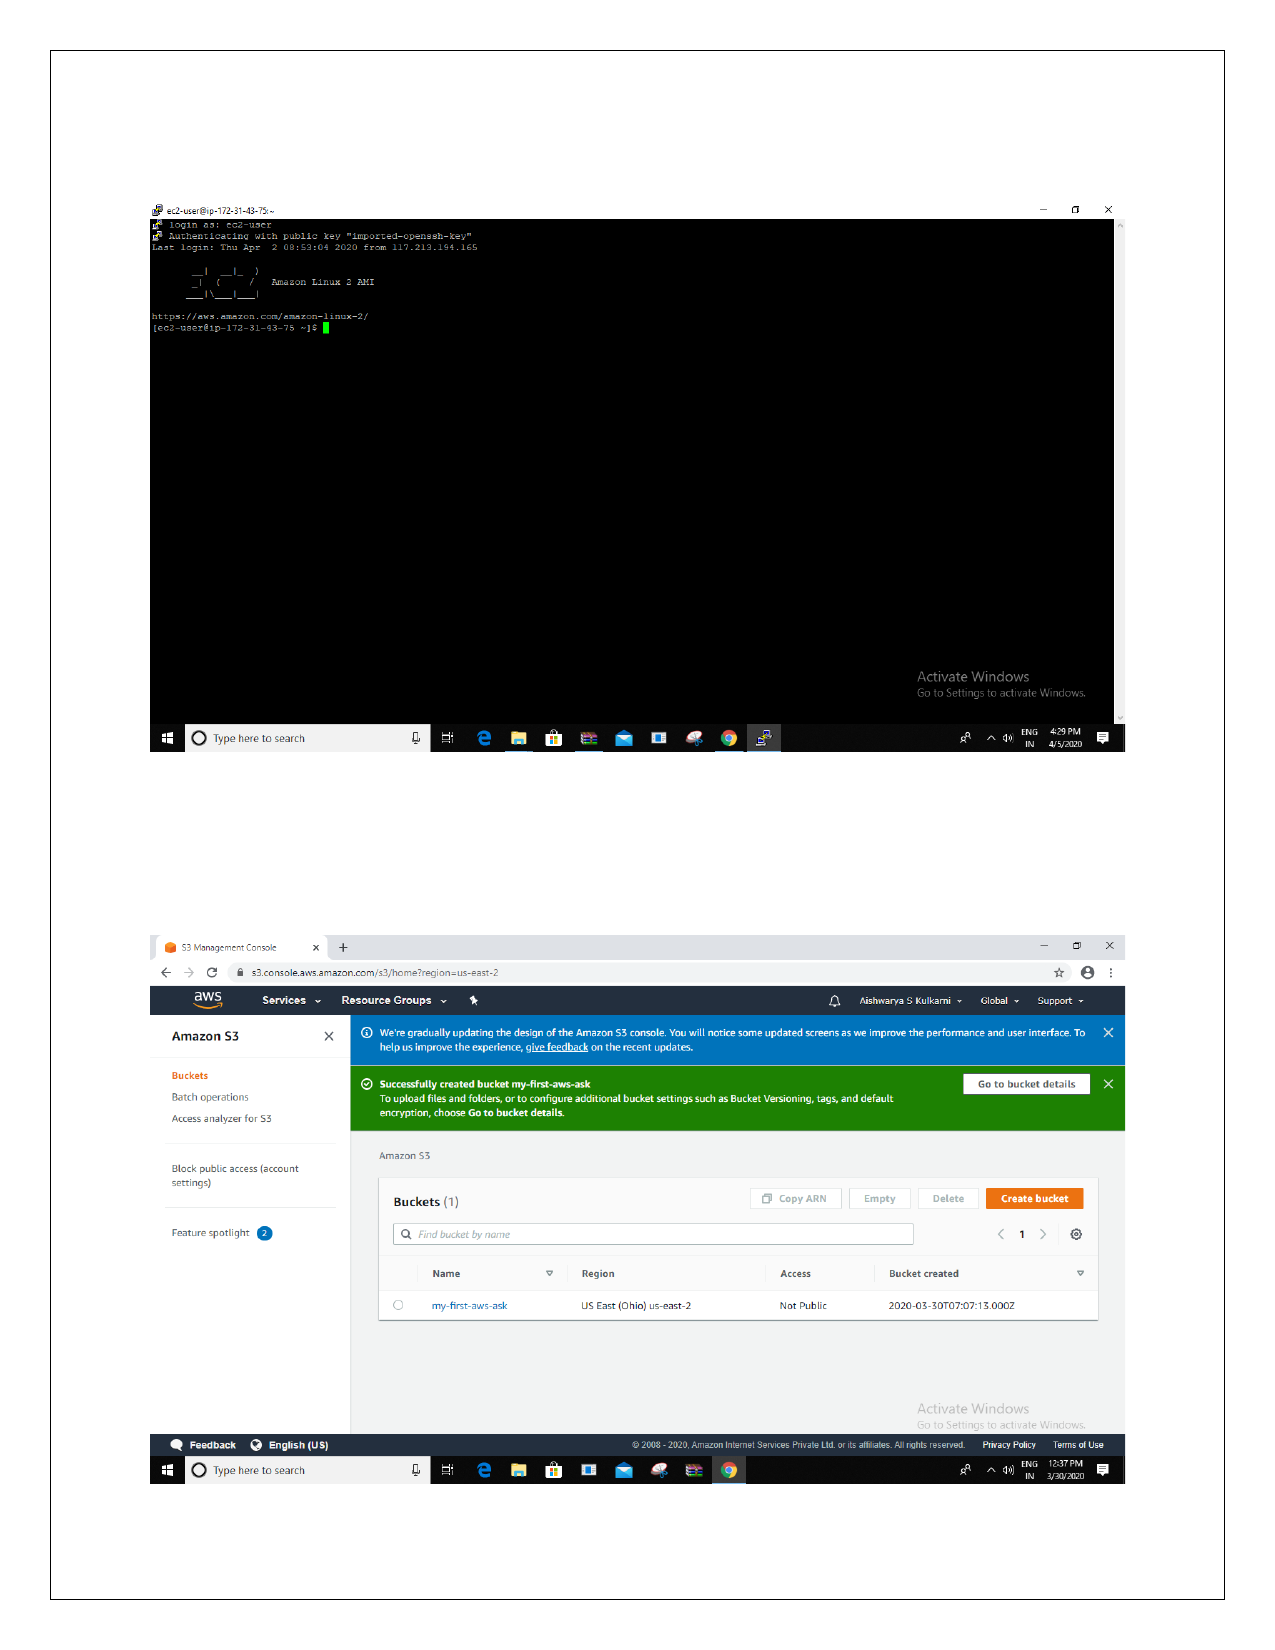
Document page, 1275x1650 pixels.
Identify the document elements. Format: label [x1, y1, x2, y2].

picture [150, 935, 1125, 1484]
picture [150, 203, 1125, 752]
